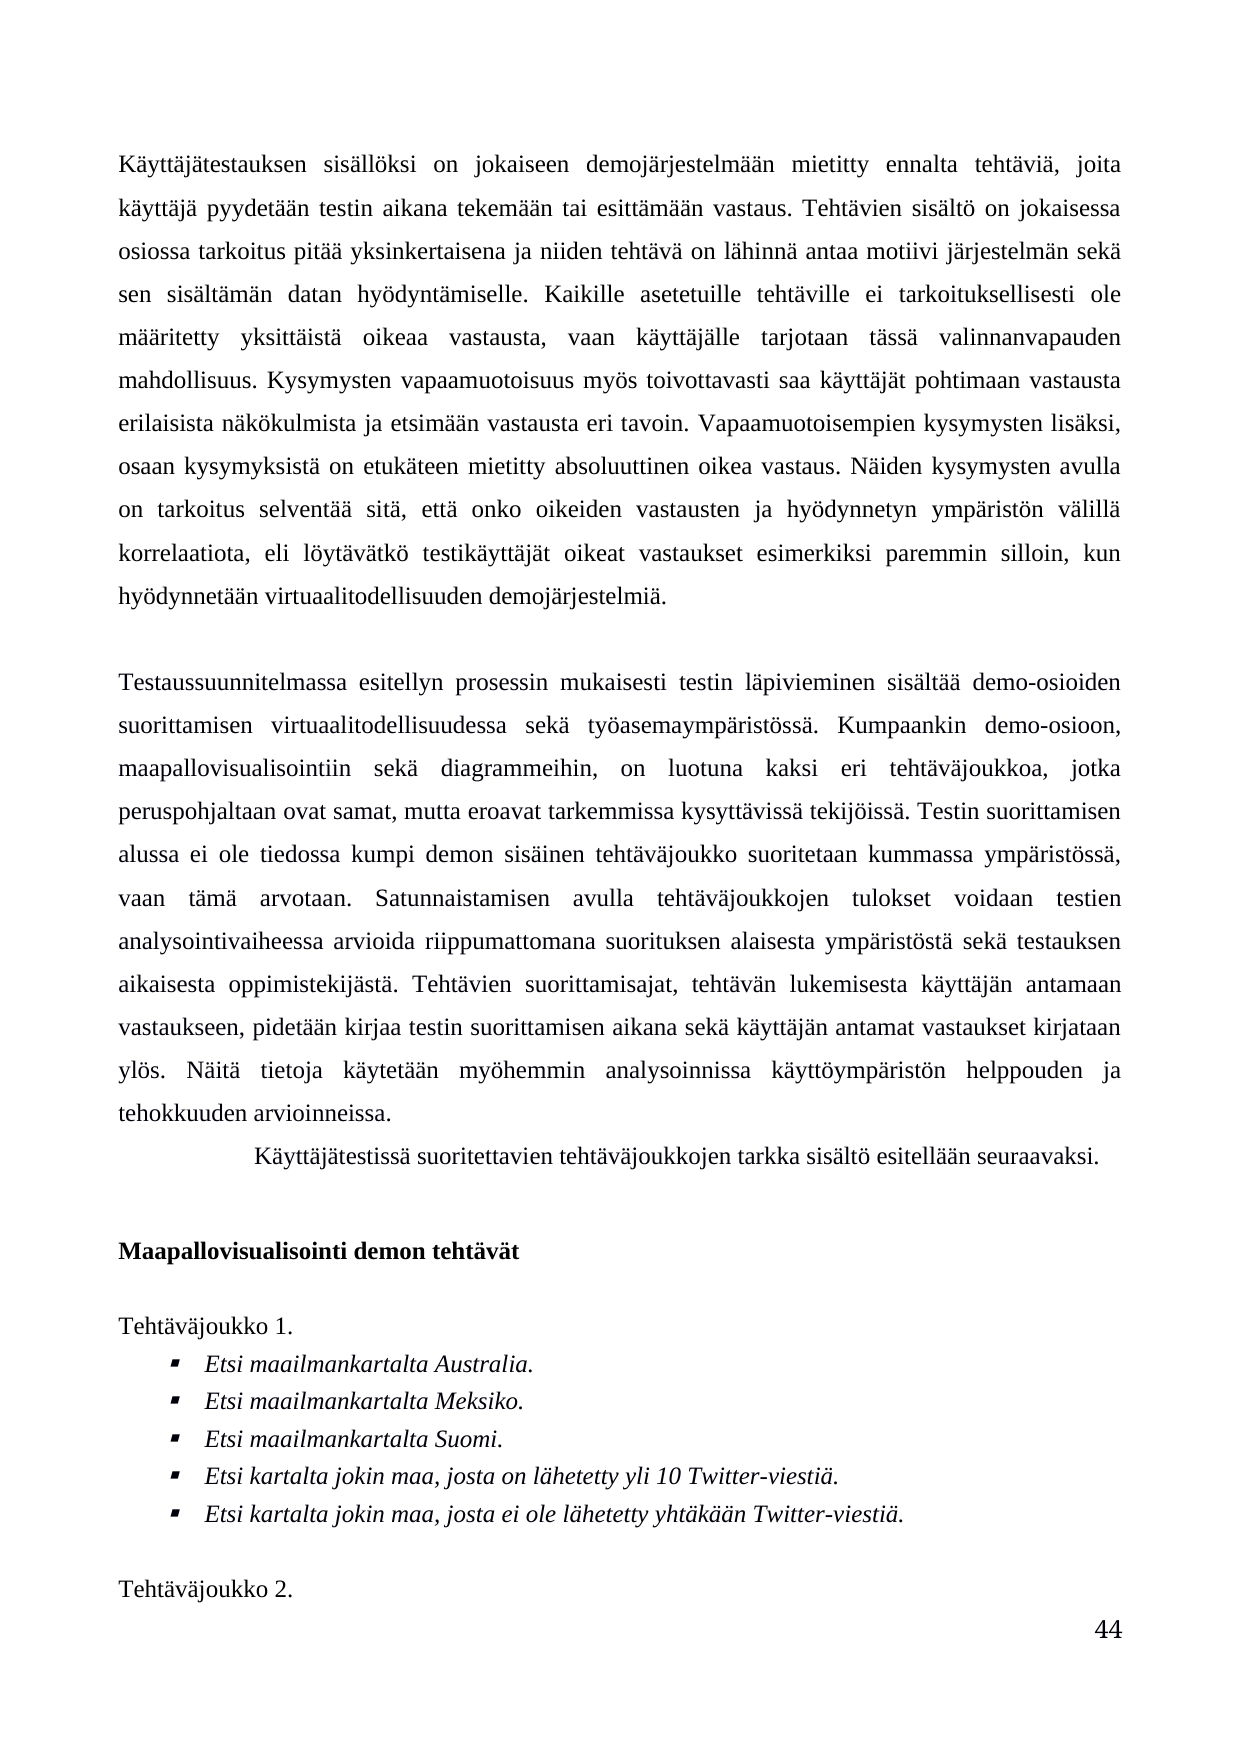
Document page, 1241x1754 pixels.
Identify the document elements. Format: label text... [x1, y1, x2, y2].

text Käyttäjätestauksen sisällöksi on jokaiseen demojärjestelmään mietitty ennalta tehtäviä, joita käyttäjä pyydetään testin aikana tekemään tai esittämään vastaus. Tehtävien sisältö on jokaisessa osiossa tarkoitus pitää yksinkertaisena ja niiden tehtävä on lähinnä antaa motiivi järjestelmän sekä sen sisältämän datan hyödyntämiselle. Kaikille asetetuille tehtäville ei tarkoituksellisesti ole määritetty yksittäistä oikeaa vastausta, vaan käyttäjälle tarjotaan tässä valinnanvapauden mahdollisuus. Kysymysten vapaamuotoisuus myös toivottavasti saa käyttäjät pohtimaan vastausta erilaisista näkökulmista ja etsimään vastausta eri tavoin. Vapaamuotoisempien kysymysten lisäksi, osaan kysymyksistä on etukäteen mietitty absoluuttinen oikea vastaus. Näiden kysymysten avulla on tarkoitus selventää sitä, että onko oikeiden vastausten ja hyödynnetyn ympäristön välillä korrelaatiota, eli löytävätkö testikäyttäjät oikeat vastaukset esimerkiksi paremmin silloin, kun hyödynnetään virtuaalitodellisuuden demojärjestelmiä. [118, 149, 1122, 609]
text Maapallovisualisointi demon tehtävät [118, 1228, 1122, 1265]
table_header Etsi maailmankartalta Australia. [118, 1340, 974, 1378]
text Testaussuunnitelmassa esitellyn prosessin mukaisesti testin läpivieminen sisältää demo-osioiden suorittamisen virtuaalitodellisuudessa sekä työasemaympäristössä. Kumpaankin demo-osioon, maapallovisualisointiin sekä diagrammeihin, on luotuna kaksi eri tehtäväjoukkoa, jotka peruspohjaltaan ovat samat, mutta eroavat tarkemmissa kysyttävissä tekijöissä. Testin suorittamisen alussa ei ole tiedossa kumpi demon sisäinen tehtäväjoukko suoritetaan kummassa ympäristössä, vaan tämä arvotaan. Satunnaistamisen avulla tehtäväjoukkojen tulokset voidaan testien analysointivaiheessa arvioida riippumattomana suorituksen alaisesta ympäristöstä sekä testauksen aikaisesta oppimistekijästä. Tehtävien suorittamisajat, tehtävän lukemisesta käyttäjän antamaan vastaukseen, pidetään kirjaa testin suorittamisen aikana sekä käyttäjän antamat vastaukset kirjataan ylös. Näitä tietoja käytetään myöhemmin analysoinnissa käyttöympäristön helppouden ja tehokkuuden arvioinneissa. [118, 667, 1122, 1127]
table_cell Etsi kartalta jokin maa, josta on lähetetty yli 10 Twitter-viestiä. [118, 1453, 974, 1490]
text Käyttäjätestissä suoritettavien tehtäväjoukkojen tarkka sisältö esitellään seuraavaksi. [118, 1141, 1122, 1170]
table_cell Etsi maailmankartalta Suomi. [118, 1415, 974, 1453]
text Tehtäväjoukko 2. [118, 1565, 1122, 1603]
table_cell Etsi maailmankartalta Meksiko. [118, 1378, 974, 1415]
table_cell Etsi kartalta jokin maa, josta ei ole lähetetty yhtäkään Twitter-viestiä. [118, 1490, 974, 1528]
text Tehtäväjoukko 1. [118, 1303, 1122, 1340]
